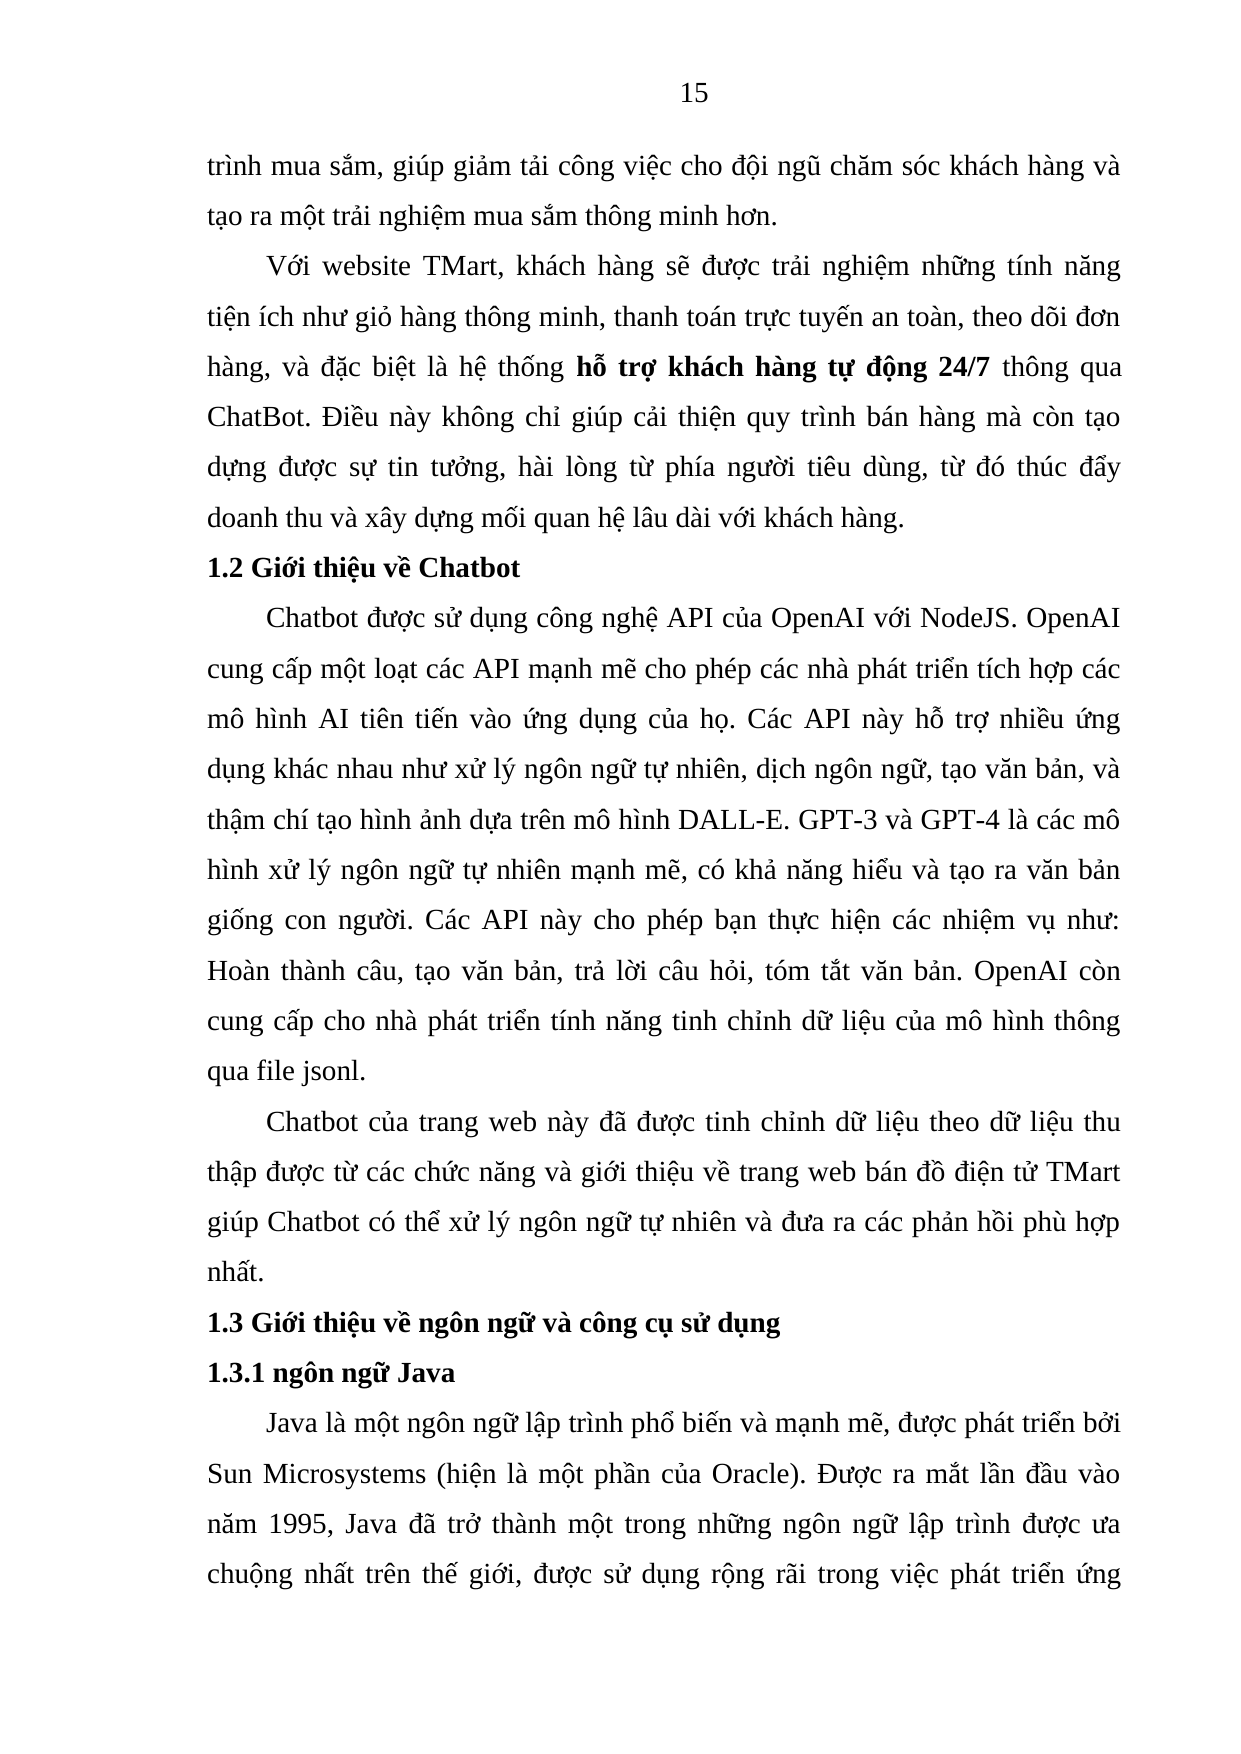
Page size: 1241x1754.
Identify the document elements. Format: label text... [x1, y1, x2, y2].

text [207, 148, 1122, 232]
text Chatbot được sử dụng công nghệ API của OpenAI với NodeJS. OpenAI cung cấp một loạt các API mạnh mẽ cho phép các nhà phát triển tích hợp các mô hình AI tiên tiến vào ứng dụng của họ. Các API này hỗ trợ nhiều ứng dụng khác nhau như xử lý ngôn ngữ tự nhiên, dịch ngôn ngữ, tạo văn bản, và thậm chí tạo hình ảnh dựa trên mô hình DALL-E. GPT-3 và GPT-4 là các mô hình xử lý ngôn ngữ tự nhiên mạnh mẽ, có khả năng hiểu và tạo ra văn bản giống con người. Các API này cho phép bạn thực hiện các nhiệm vụ như: Hoàn thành câu, tạo văn bản, trả lời câu hỏi, tóm tắt văn bản. OpenAI còn cung cấp cho nhà phát triển tính năng tinh chỉnh dữ liệu của mô hình thông qua file jsonl. [207, 601, 1122, 1087]
text Với website TMart, khách hàng sẽ được trải nghiệm những tính năng tiện ích như giỏ hàng thông minh, thanh toán trực tuyến an toàn, theo dõi đơn hàng, và đặc biệt là hệ thống hỗ trợ khách hàng tự động 24/7 thông qua ChatBot. Điều này không chỉ giúp cải thiện quy trình bán hàng mà còn tạo dựng được sự tin tưởng, hài lòng từ phía người tiêu dùng, từ đó thúc đẩy doanh thu và xây dựng mối quan hệ lâu dài với khách hàng. [207, 248, 1122, 533]
text Chatbot của trang web này đã được tinh chỉnh dữ liệu theo dữ liệu thu thập được từ các chức năng và giới thiệu về trang web bán đồ điện tử TMart giúp Chatbot có thể xử lý ngôn ngữ tự nhiên và đưa ra các phản hồi phù hợp nhất. [207, 1104, 1122, 1288]
subtitle Giới thiệu về Chatbot [207, 550, 1122, 584]
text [207, 1406, 1122, 1590]
subtitle ngôn ngữ Java [207, 1355, 1122, 1389]
subtitle Giới thiệu về ngôn ngữ và công cụ sử dụng [207, 1305, 1122, 1338]
